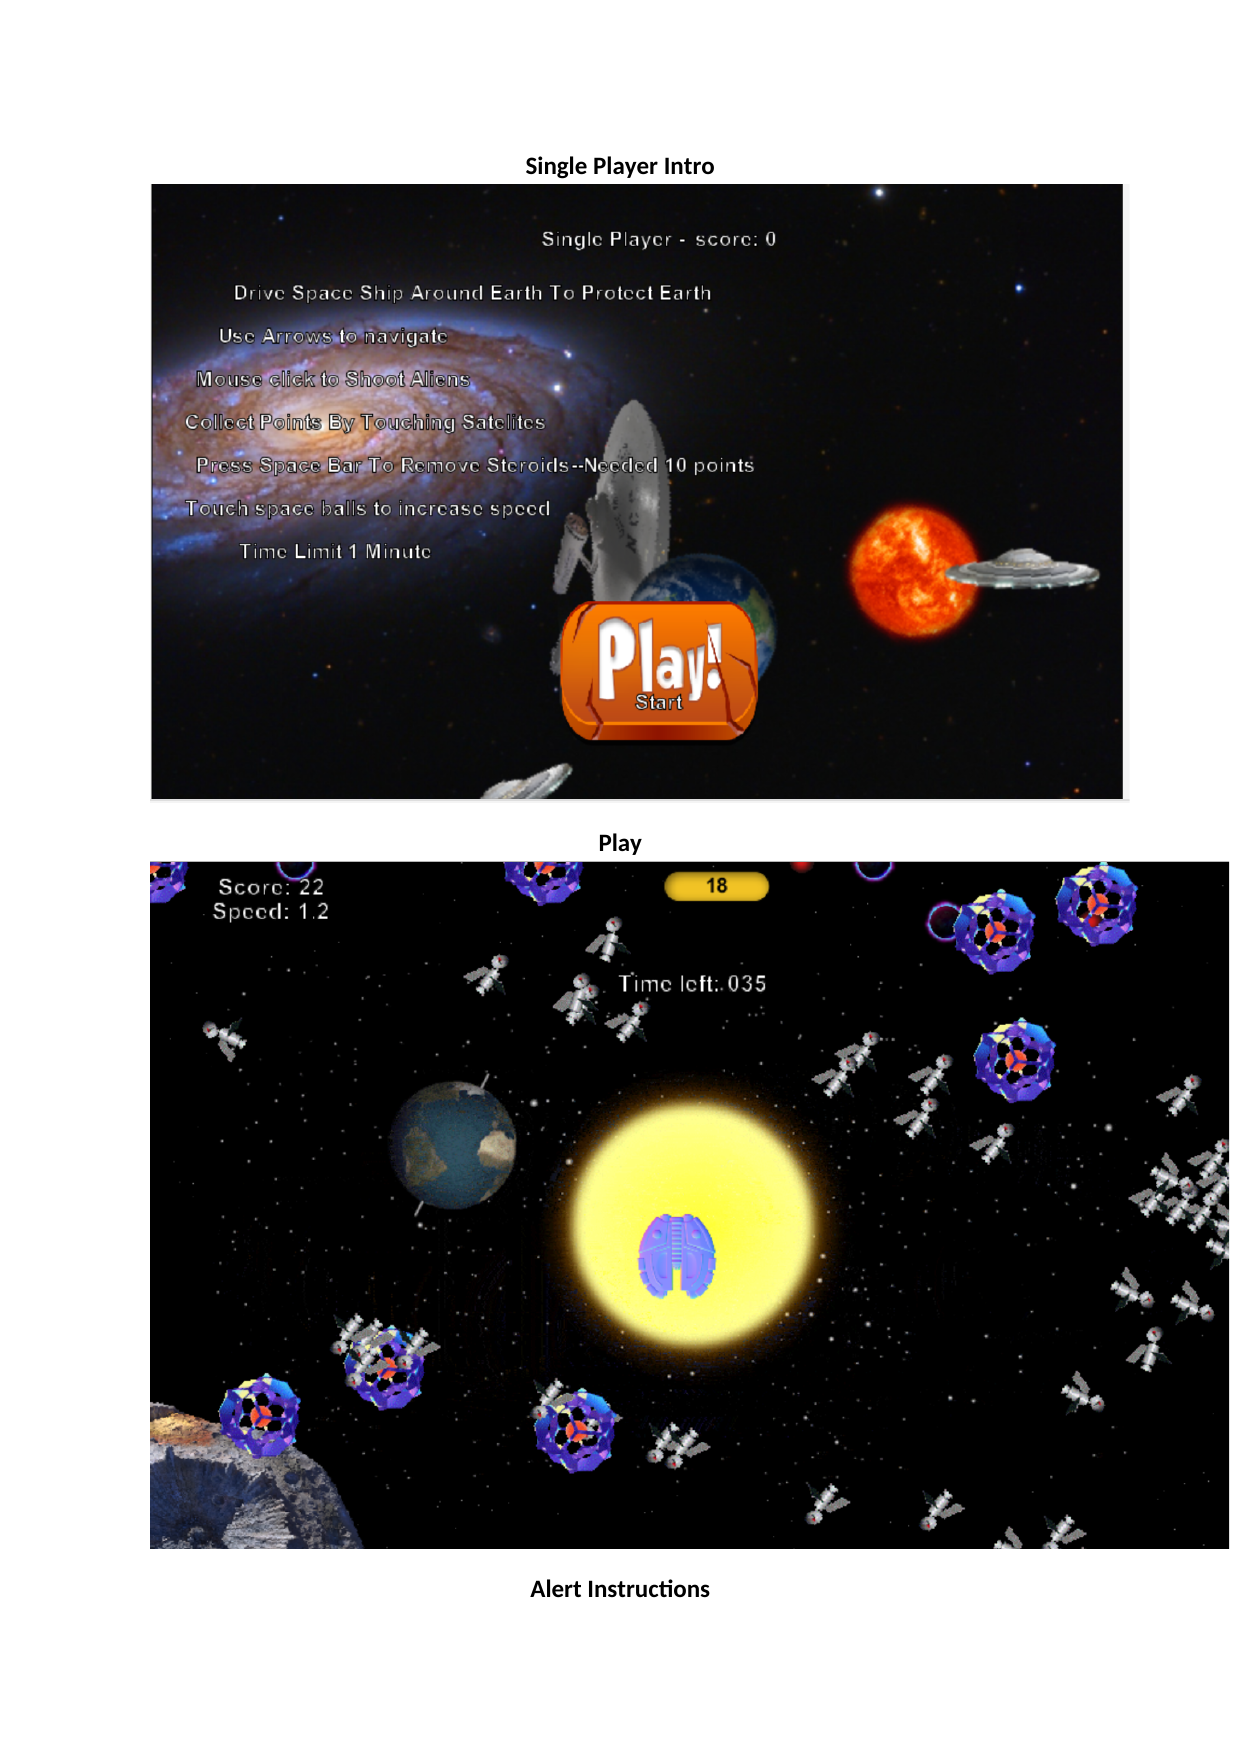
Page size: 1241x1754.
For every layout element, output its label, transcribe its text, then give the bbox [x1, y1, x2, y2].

picture [150, 184, 1130, 803]
text Single Player Intro [150, 150, 1090, 184]
text Alert Instructions [150, 1573, 1090, 1604]
text Play [150, 827, 1090, 861]
picture [150, 861, 1230, 1549]
